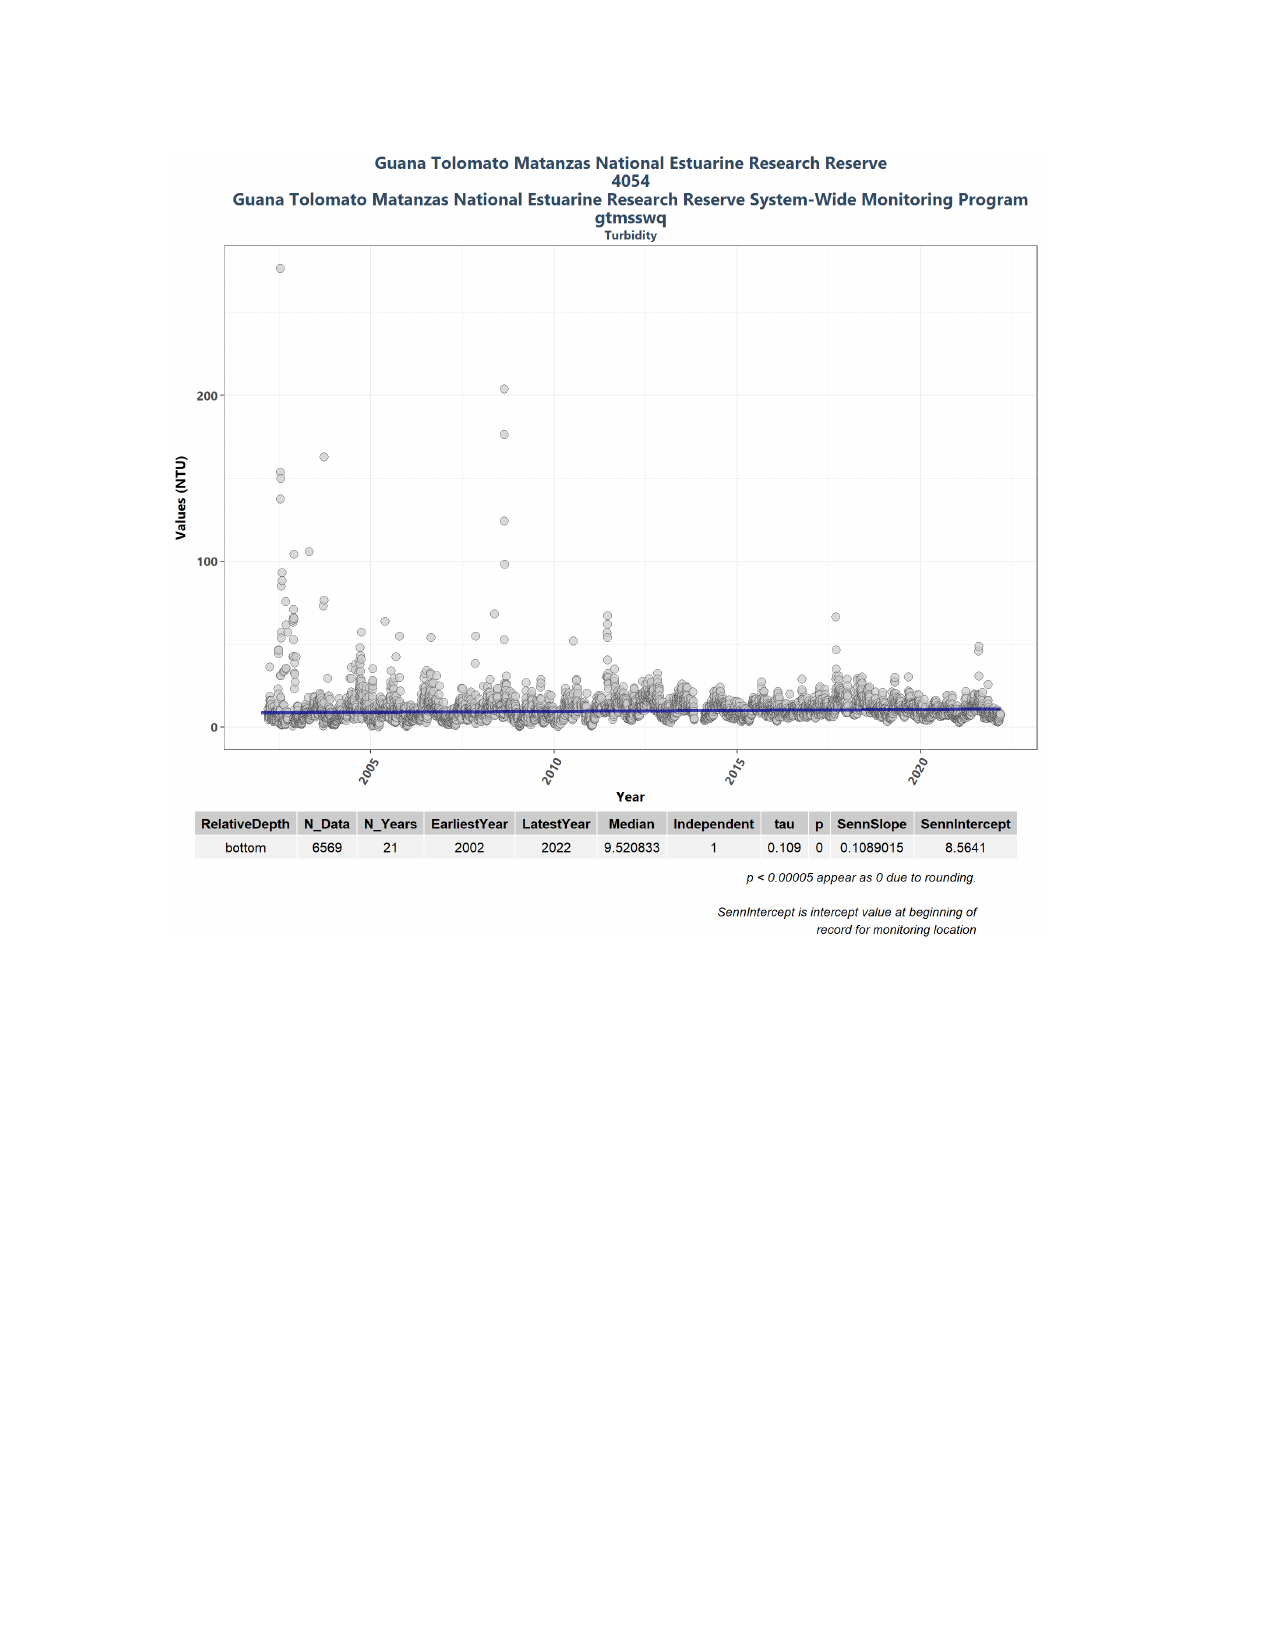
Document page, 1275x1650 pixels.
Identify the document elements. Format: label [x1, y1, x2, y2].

picture [168, 150, 1044, 938]
